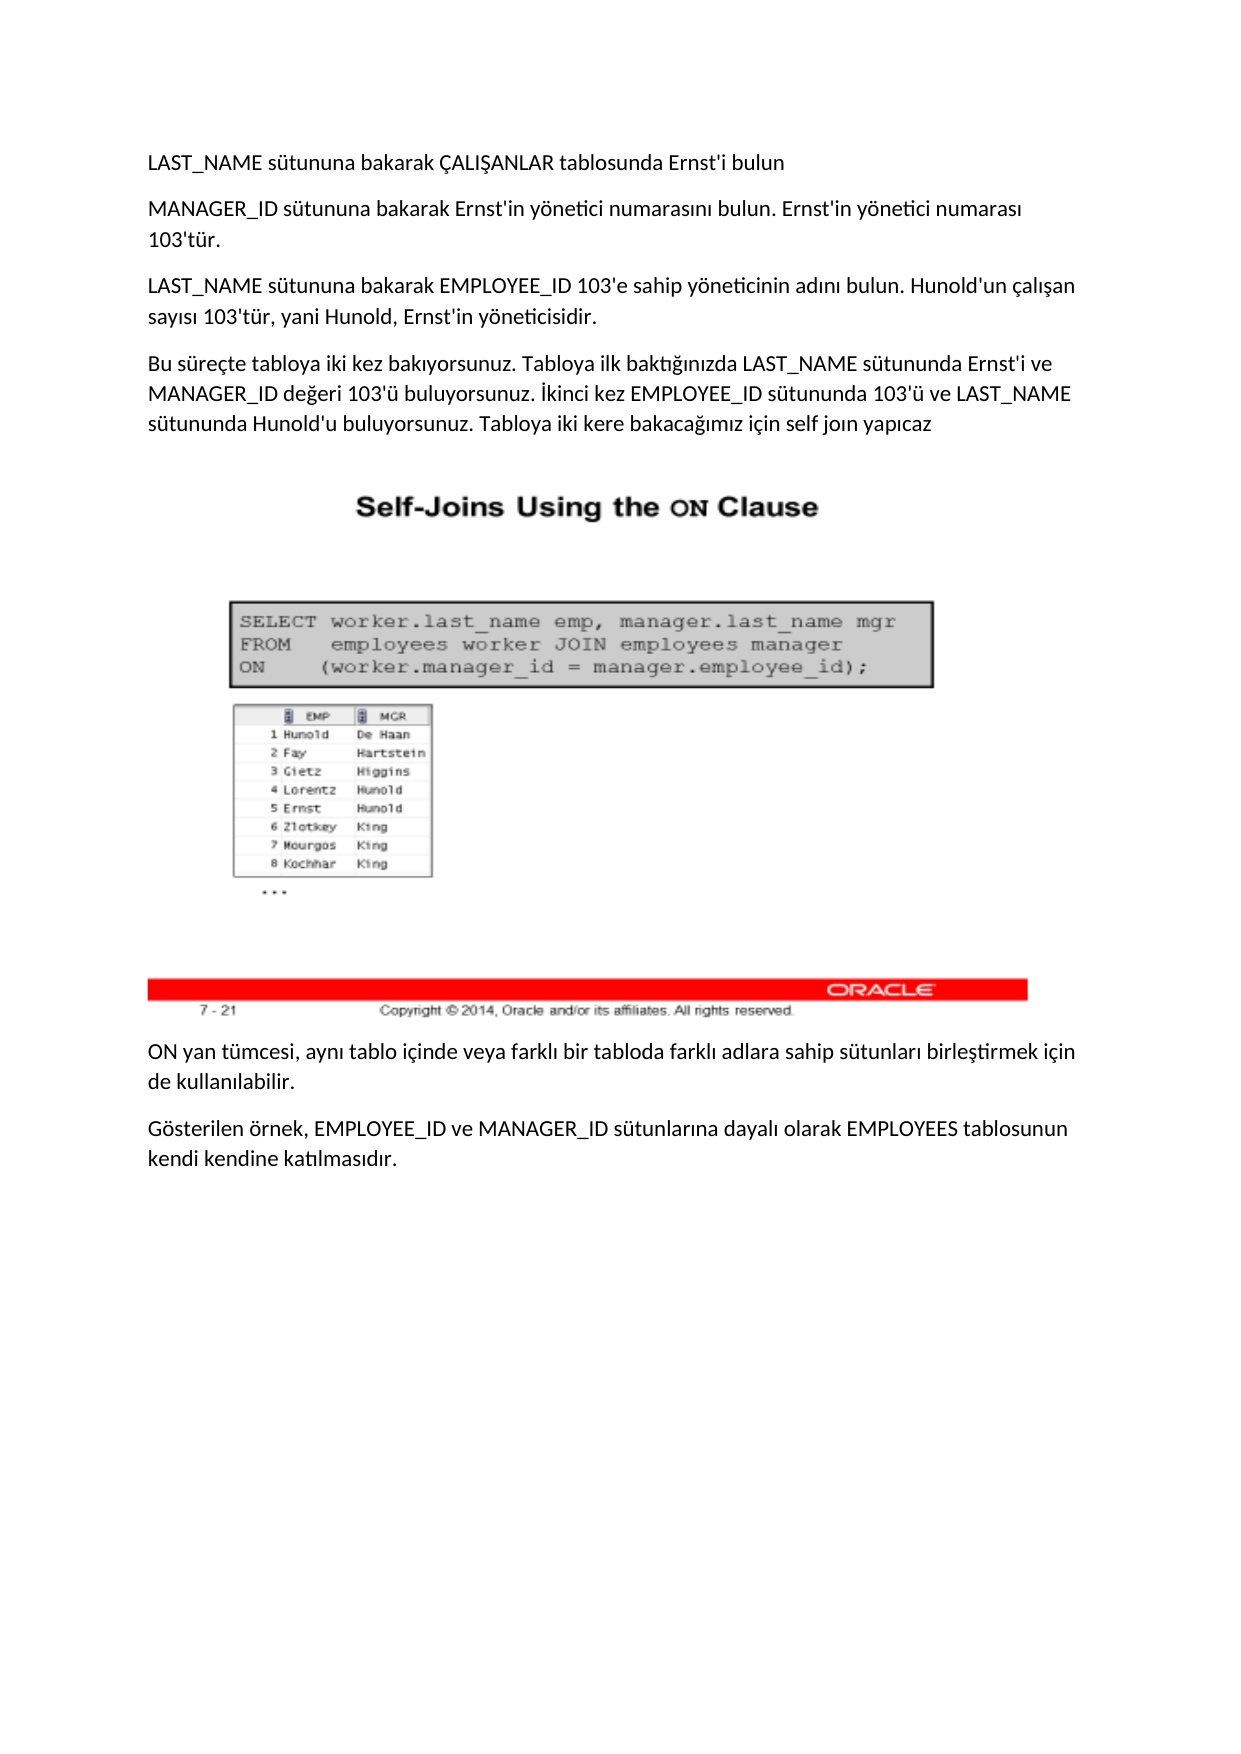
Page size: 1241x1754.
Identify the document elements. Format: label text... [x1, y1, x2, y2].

text MANAGER_ID sütununa bakarak Ernst'in yönetici numarasını bulun. Ernst'in yönetici numarası 103'tür. [148, 194, 1093, 253]
text LAST_NAME sütununa bakarak EMPLOYEE_ID 103'e sahip yöneticinin adını bulun. Hunold'un çalışan sayısı 103'tür, yani Hunold, Ernst'in yöneticisidir. [148, 272, 1093, 330]
text Gösterilen örnek, EMPLOYEE_ID ve MANAGER_ID sütunlarına dayalı olarak EMPLOYEES tablosunun kendi kendine katılmasıdır. [148, 1114, 1093, 1173]
picture [147, 456, 1028, 1019]
text LAST_NAME sütununa bakarak ÇALIŞANLAR tablosunda Ernst'i bulun [148, 148, 1093, 176]
text ON yan tümcesi, aynı tablo içinde veya farklı bir tabloda farklı adlara sahip sütunları birleştirmek için de kullanılabilir. [148, 1037, 1093, 1096]
text Bu süreçte tabloya iki kez bakıyorsunuz. Tabloya ilk baktığınızda LAST_NAME sütununda Ernst'i ve MANAGER_ID değeri 103'ü buluyorsunuz. İkinci kez EMPLOYEE_ID sütununda 103'ü ve LAST_NAME sütununda Hunold'u buluyorsunuz. Tabloya iki kere bakacağımız için self joın yapıcaz [148, 349, 1093, 437]
